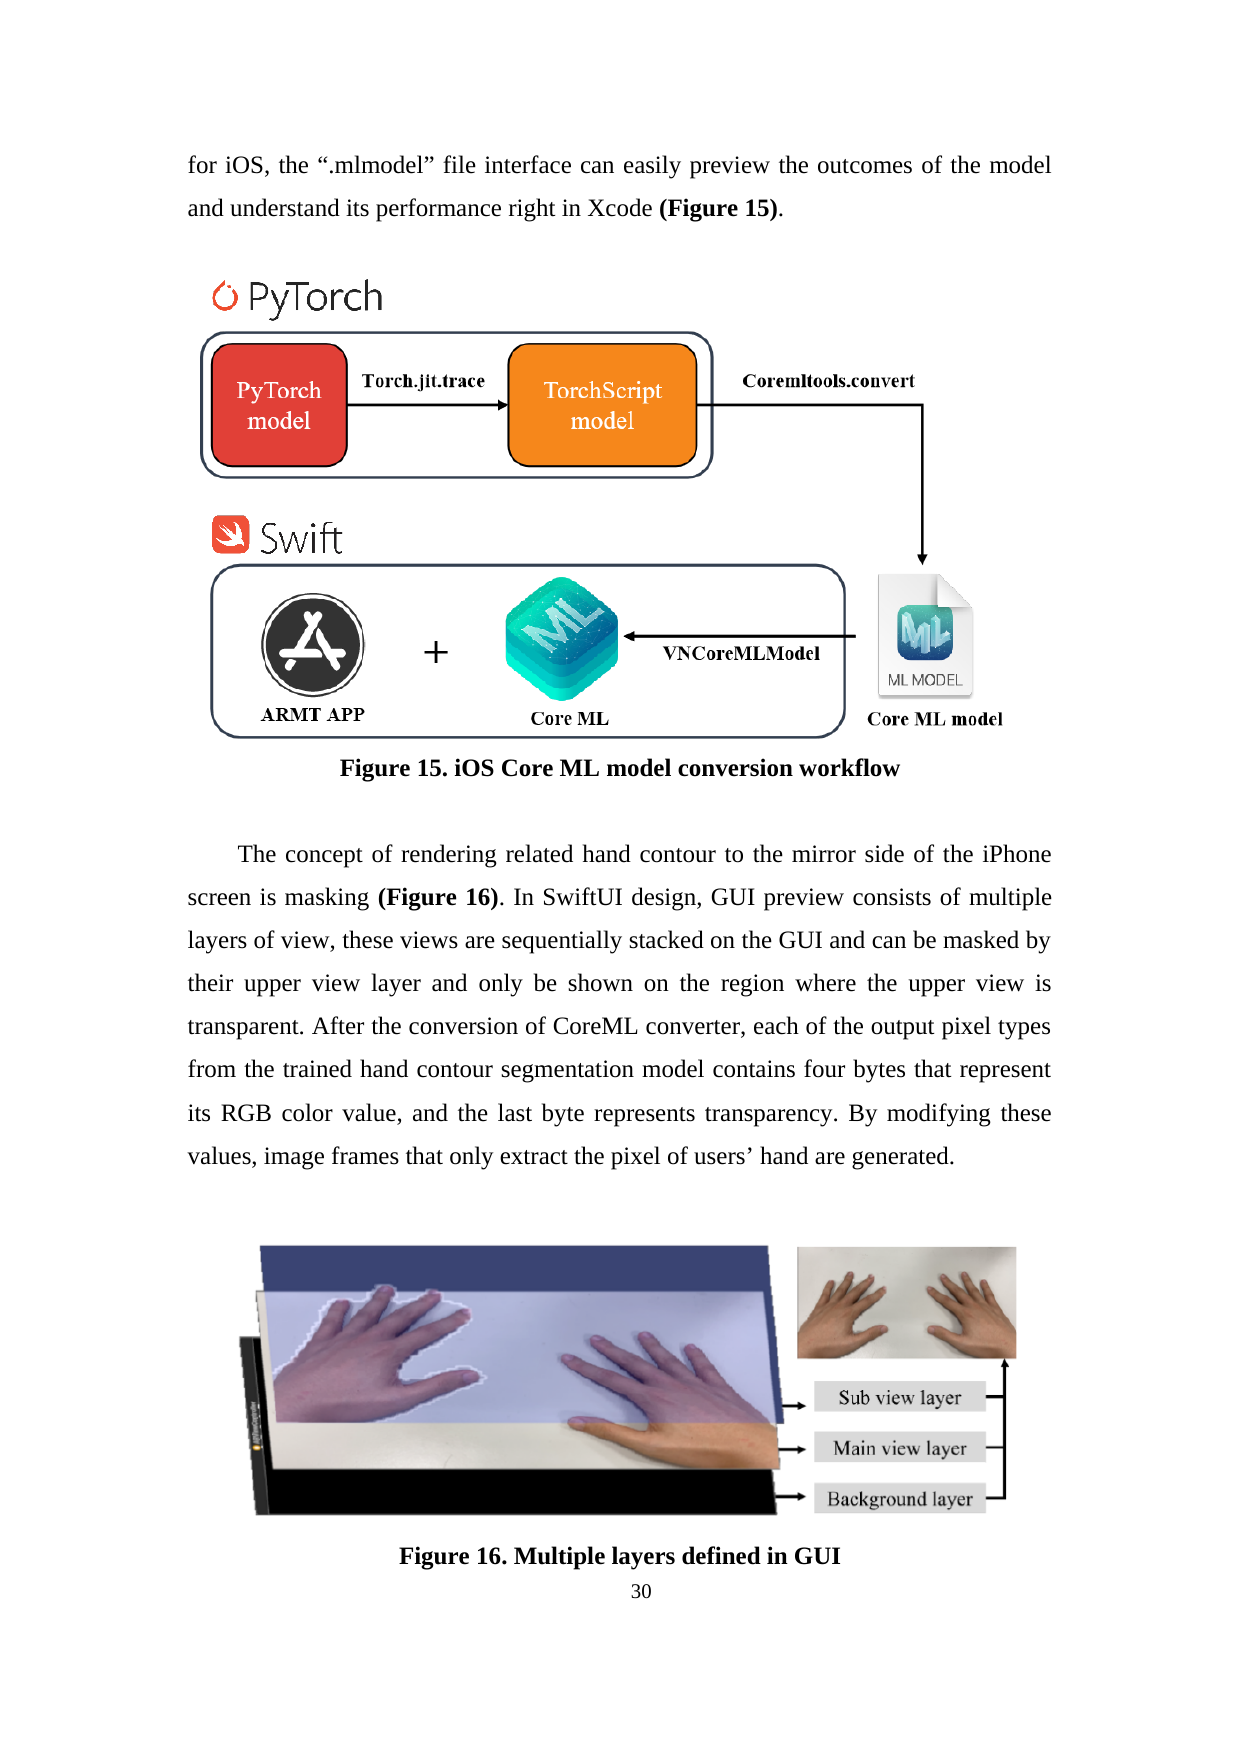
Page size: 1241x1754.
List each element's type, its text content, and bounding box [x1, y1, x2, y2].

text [187, 150, 1053, 222]
text The concept of rendering related hand contour to the mirror side of the iPhone screen is masking (Figure 16). In SwiftUI design, GUI preview consists of multiple layers of view, these views are sequentially stacked on the GUI and can be masked by their upper view layer and only be shown on the region where the upper view is transparent. After the conversion of CoreML converter, each of the output pixel types from the trained hand contour segmentation model contains four bytes that represent its RGB color value, and the last byte represents transparency. By modifying these values, image frames that only extract the pixel of users’ hand are generated. [187, 839, 1053, 1169]
picture [200, 279, 1040, 739]
text Figure 16. Multiple layers defined in GUI [187, 1541, 1053, 1569]
picture [223, 1227, 1017, 1527]
text Figure 15. iOS Core ML model conversion workflow [187, 753, 1053, 781]
